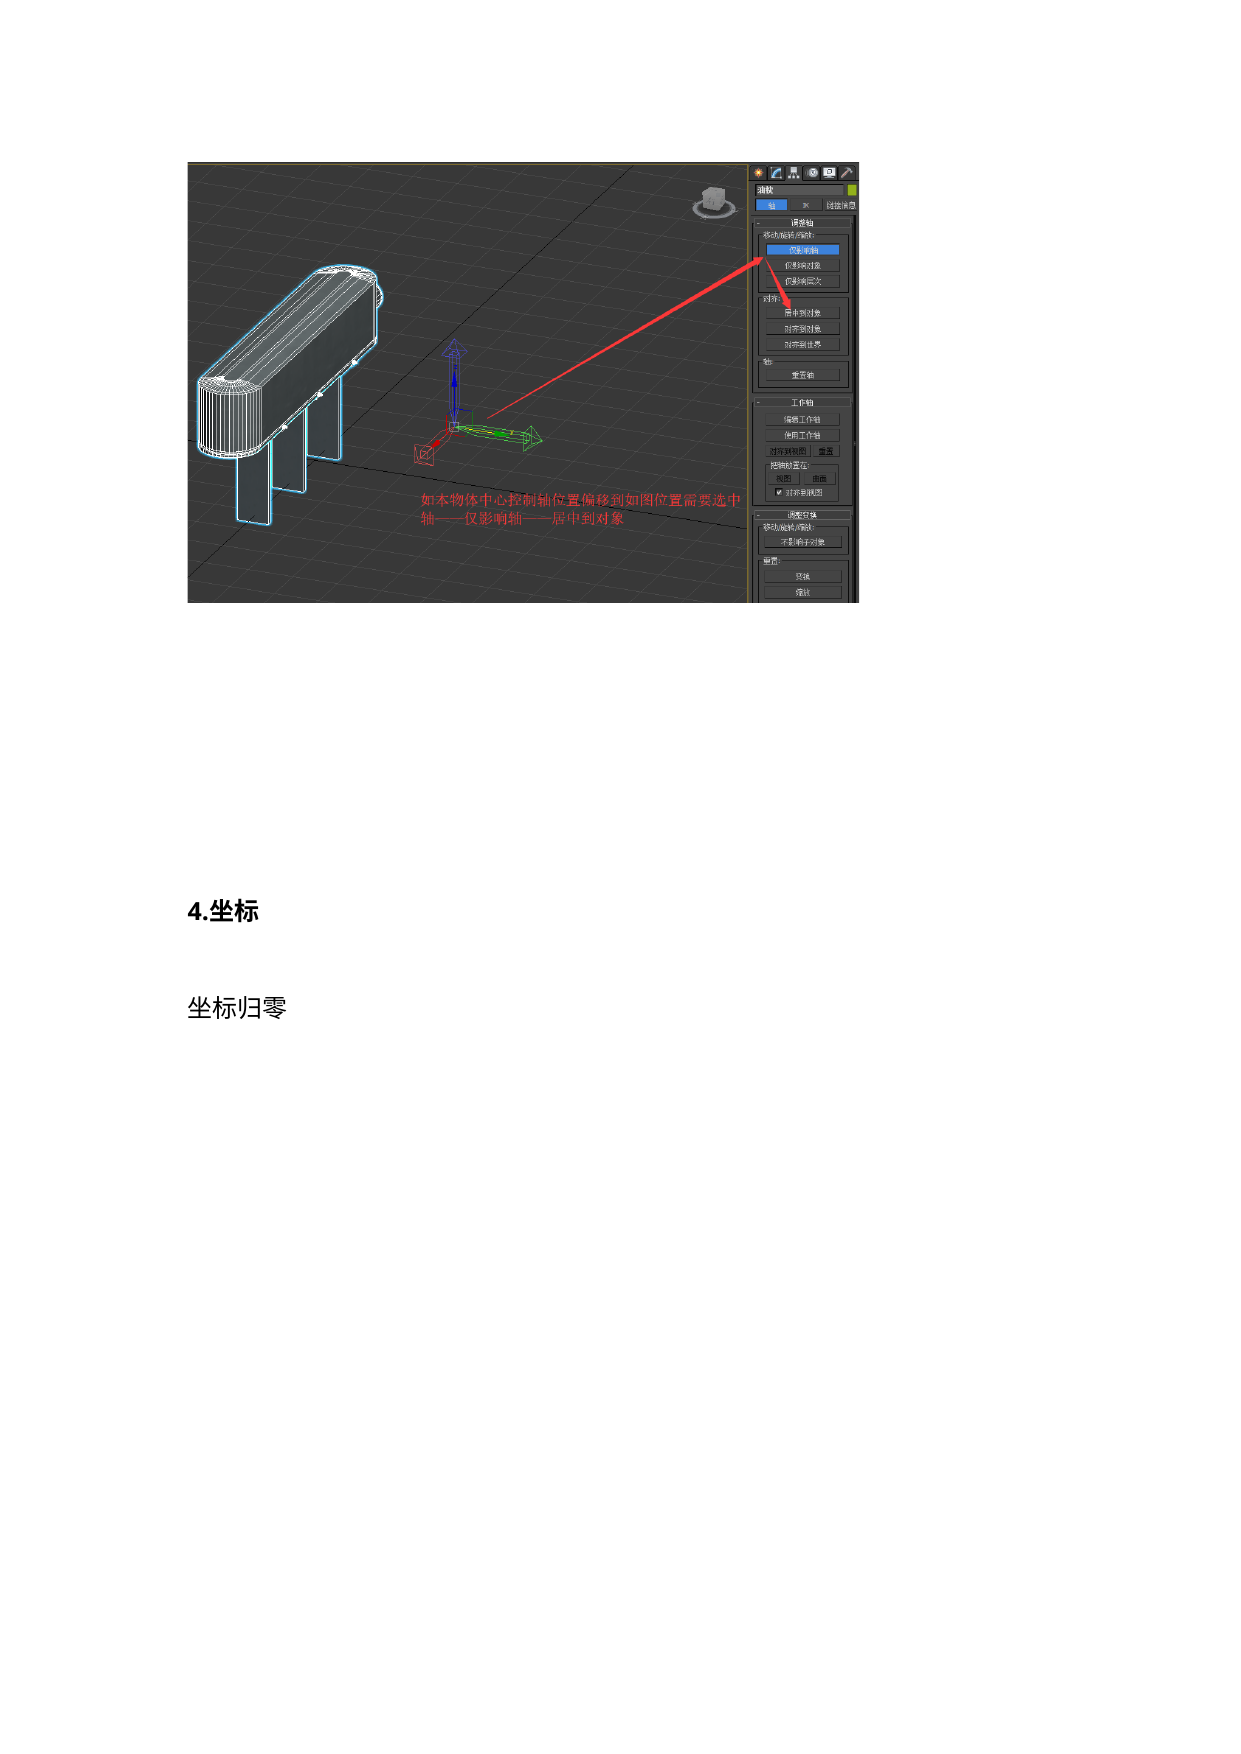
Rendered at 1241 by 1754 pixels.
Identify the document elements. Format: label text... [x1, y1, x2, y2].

text 4.坐标 [187, 877, 1053, 942]
picture [187, 162, 860, 603]
text 坐标归零 [187, 974, 1053, 1039]
